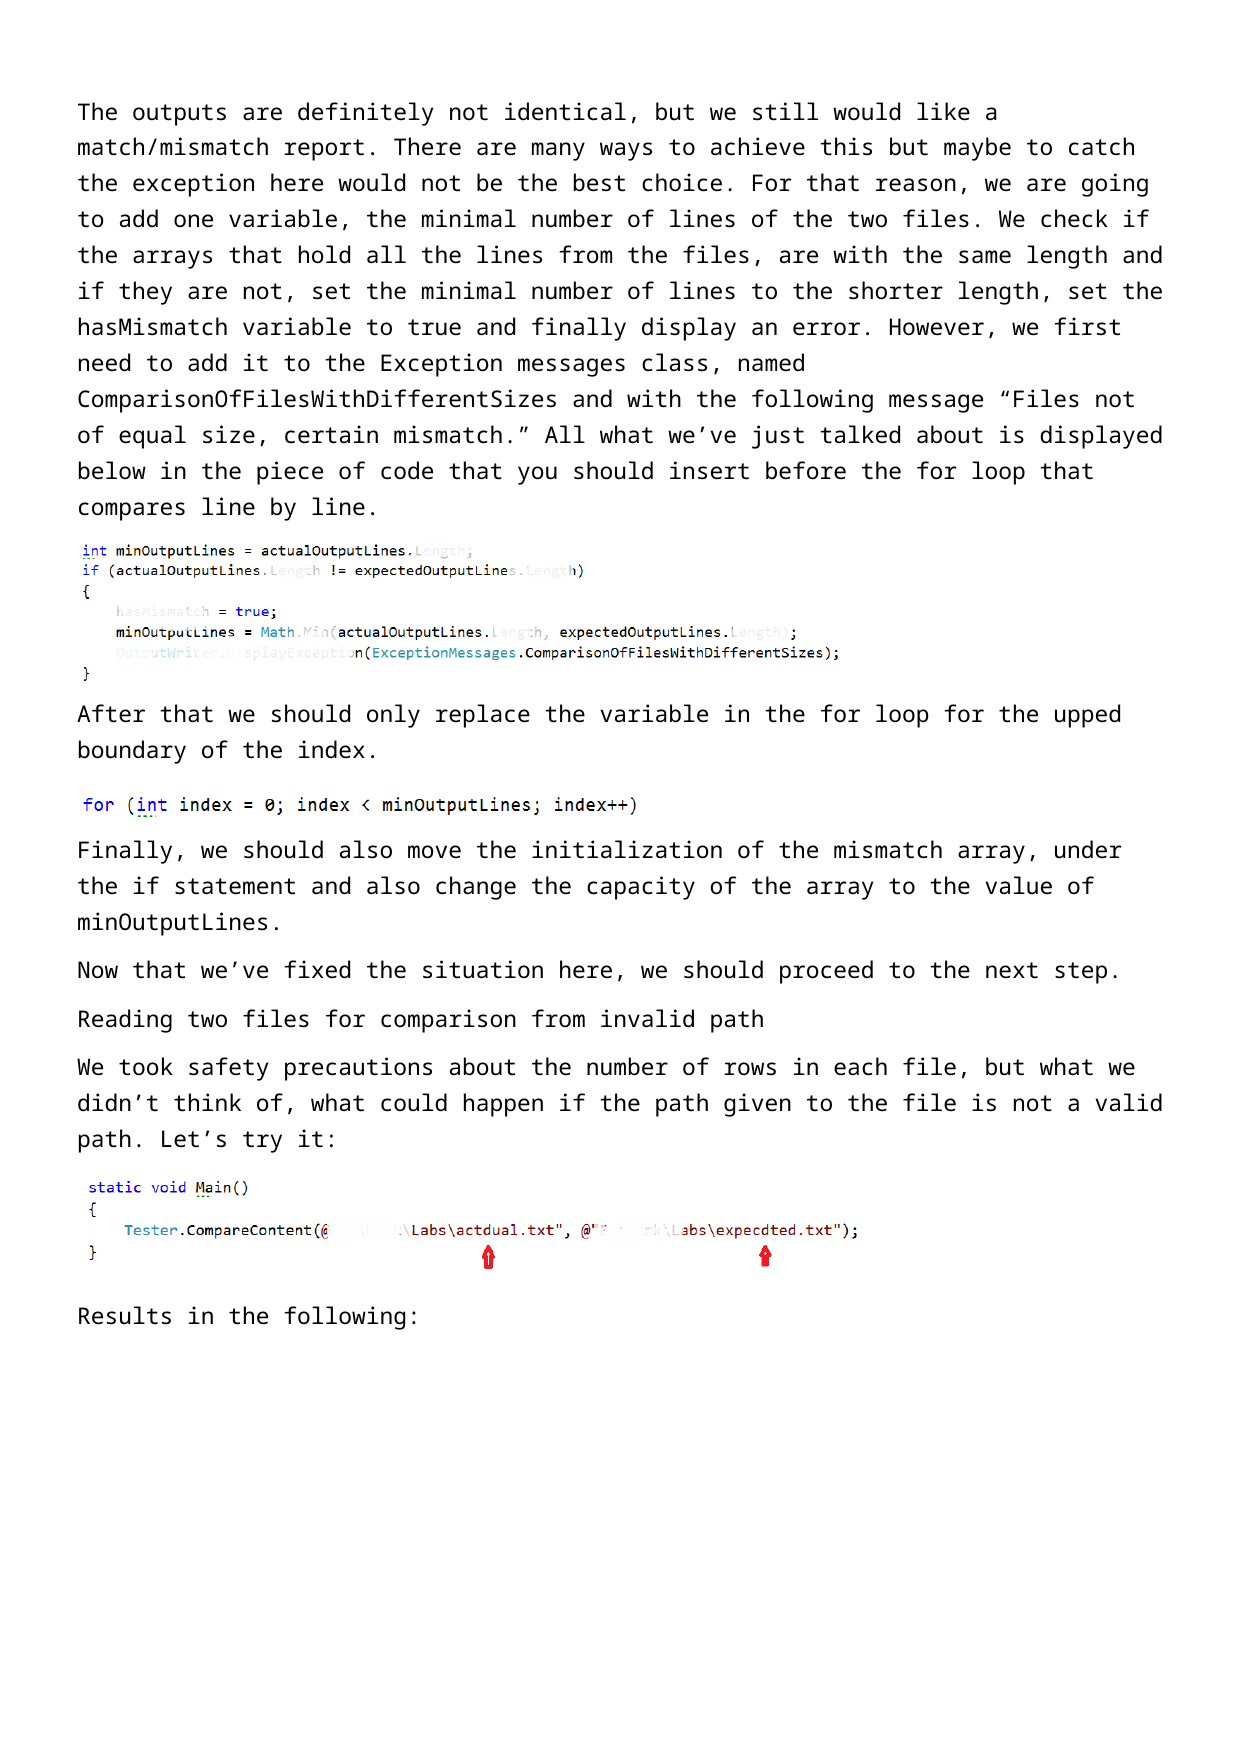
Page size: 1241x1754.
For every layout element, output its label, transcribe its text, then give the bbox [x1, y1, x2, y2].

text Reading two files for comparison from invalid path [77, 1003, 1163, 1034]
picture [76, 782, 654, 818]
picture [76, 539, 851, 682]
text We took safety precautions about the number of rows in each file, but what we didn’t think of, what could happen if the path given to the file is not a valid path. Let’s try it: [77, 1051, 1163, 1154]
text Now that we’ve fixed the situation here, we should proceed to the next step. [77, 954, 1163, 985]
text After that we should only replace the variable in the for loop for the upped boundary of the index. [77, 698, 1163, 765]
text The outputs are definitely not identical, but we still would like a match/mismatch report. There are many ways to achieve this but maybe to catch the exception here would not be the best choice. For that reason, we are going to add one variable, the minimal number of lines of the two files. We check if the arrays that hold all the lines from the files, are with the same length and if they are not, set the minimal number of lines to the shorter length, set the hasMismatch variable to true and finally display an error. However, we first need to add it to the Exception messages class, named ComparisonOfFilesWithDifferentSizes and with the following message “Files not of equal size, certain mismatch.” All what we’ve just talked about is displayed below in the piece of code that you should insert before the for loop that compares line by line. [77, 95, 1163, 522]
text Finally, we should also move the initialization of the mismatch array, under the if statement and also change the capacity of the array to the value of minOutputLines. [77, 834, 1163, 937]
text Results in the following: [77, 1300, 1163, 1331]
picture [76, 1171, 873, 1284]
